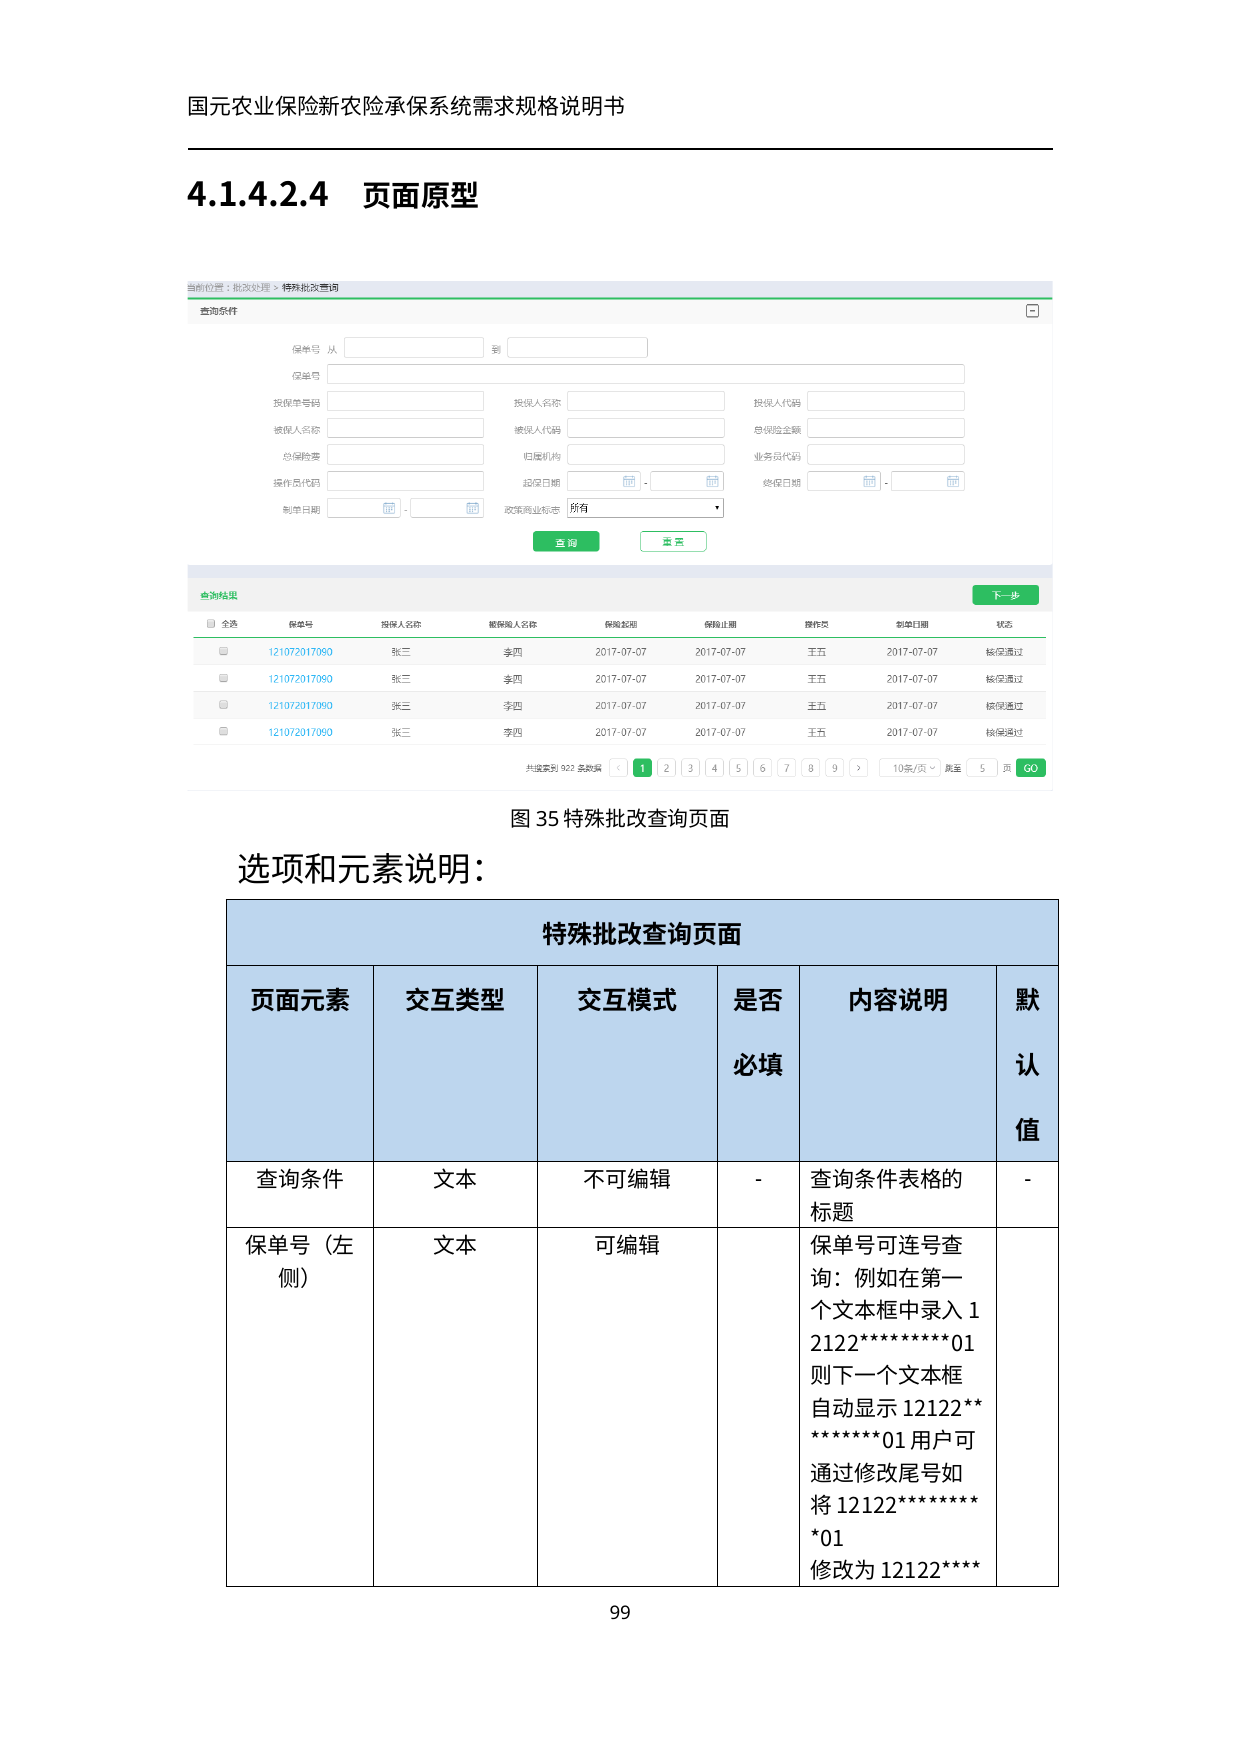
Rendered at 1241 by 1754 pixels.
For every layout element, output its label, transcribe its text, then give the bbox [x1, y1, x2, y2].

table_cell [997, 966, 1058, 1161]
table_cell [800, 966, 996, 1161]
subtitle 页面原型 [187, 160, 1053, 225]
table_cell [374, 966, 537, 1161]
text 选项和元素说明： [237, 834, 1053, 899]
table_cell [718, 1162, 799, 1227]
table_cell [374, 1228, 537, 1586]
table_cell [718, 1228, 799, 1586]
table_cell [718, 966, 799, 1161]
text 图 35特殊批改查询页面 [187, 801, 1053, 834]
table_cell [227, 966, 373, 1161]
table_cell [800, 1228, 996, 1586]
picture [187, 281, 1053, 791]
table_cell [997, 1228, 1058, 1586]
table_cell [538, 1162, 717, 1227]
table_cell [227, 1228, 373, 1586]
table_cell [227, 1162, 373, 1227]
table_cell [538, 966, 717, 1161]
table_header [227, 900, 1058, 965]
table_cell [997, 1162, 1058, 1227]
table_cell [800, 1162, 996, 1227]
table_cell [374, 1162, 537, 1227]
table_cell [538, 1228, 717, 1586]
